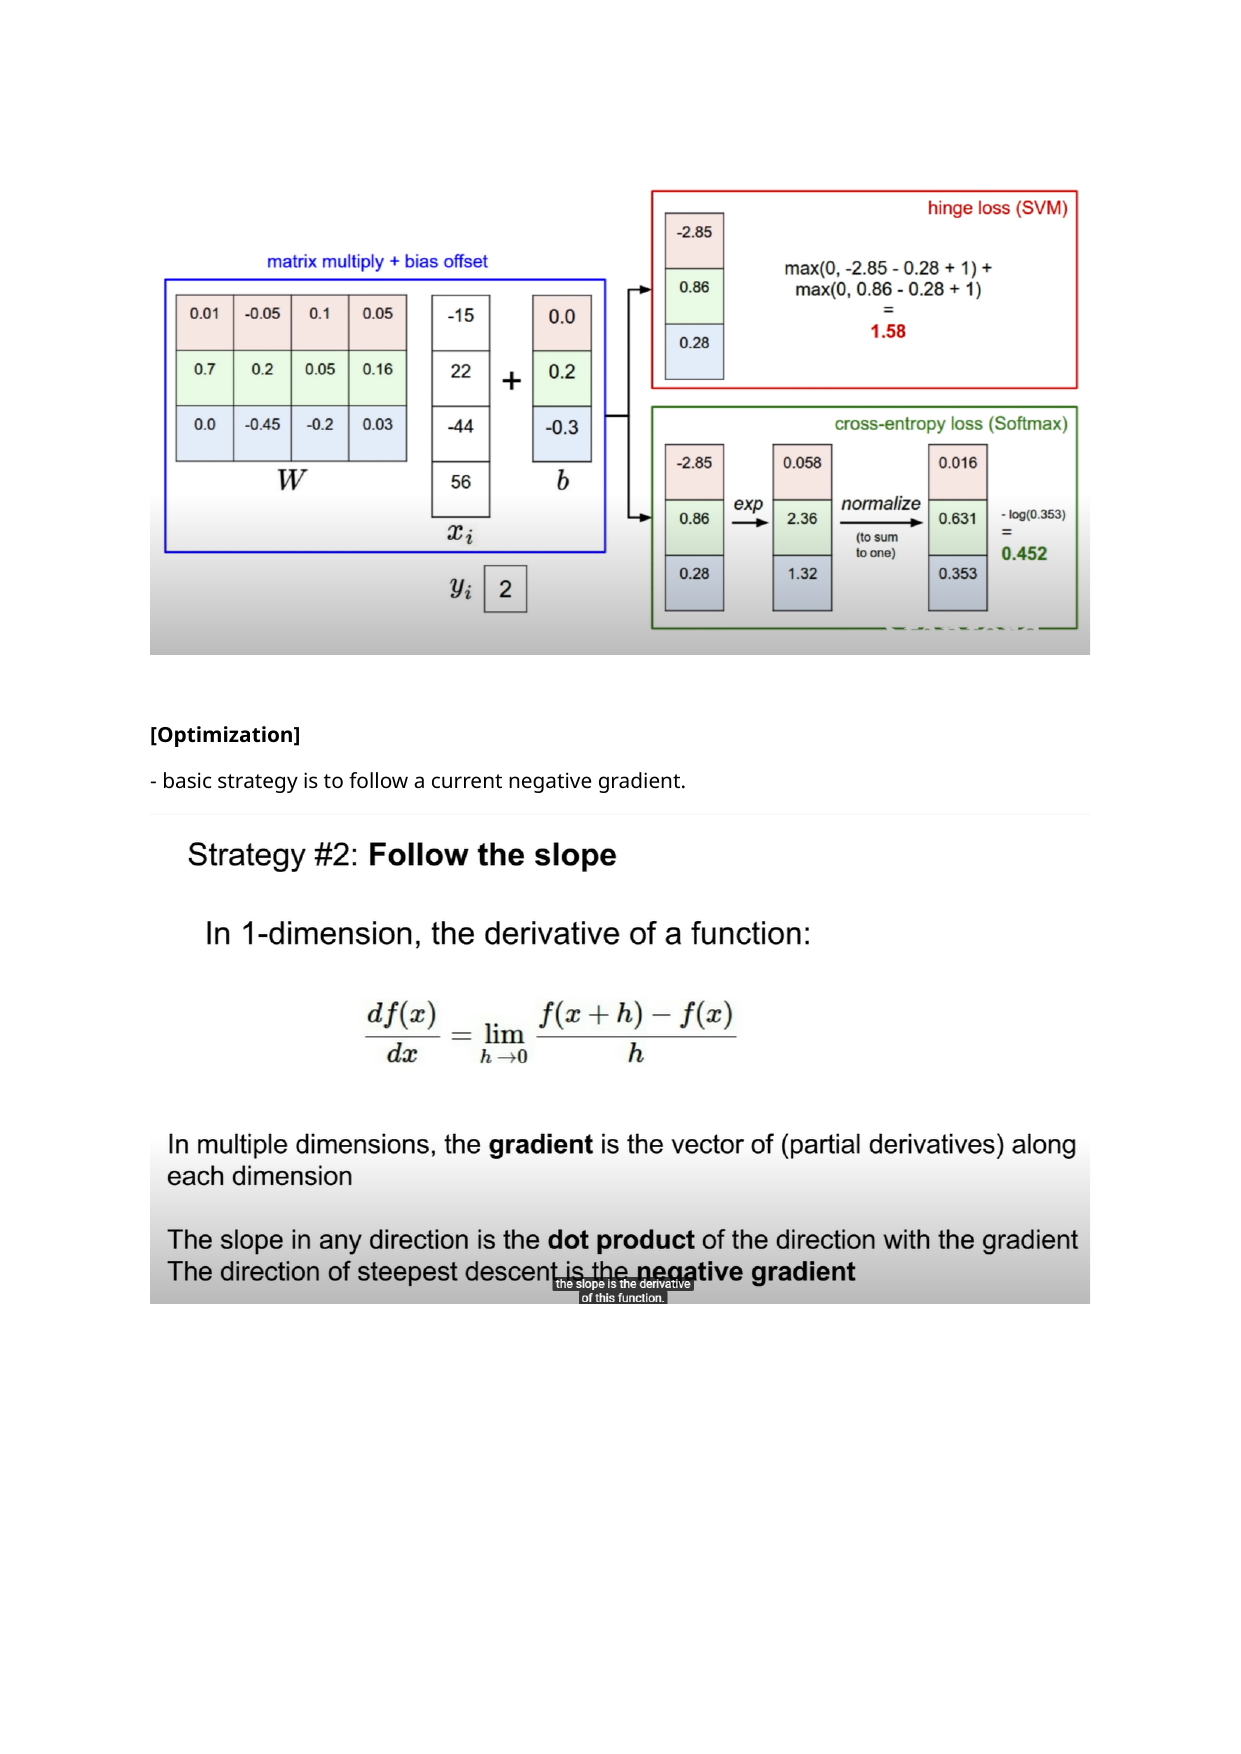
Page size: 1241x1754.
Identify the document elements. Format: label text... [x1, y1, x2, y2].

text [Optimization] [150, 720, 1090, 748]
picture [150, 813, 1091, 1304]
picture [150, 177, 1091, 655]
text - basic strategy is to follow a current negative gradient. [150, 767, 1090, 795]
